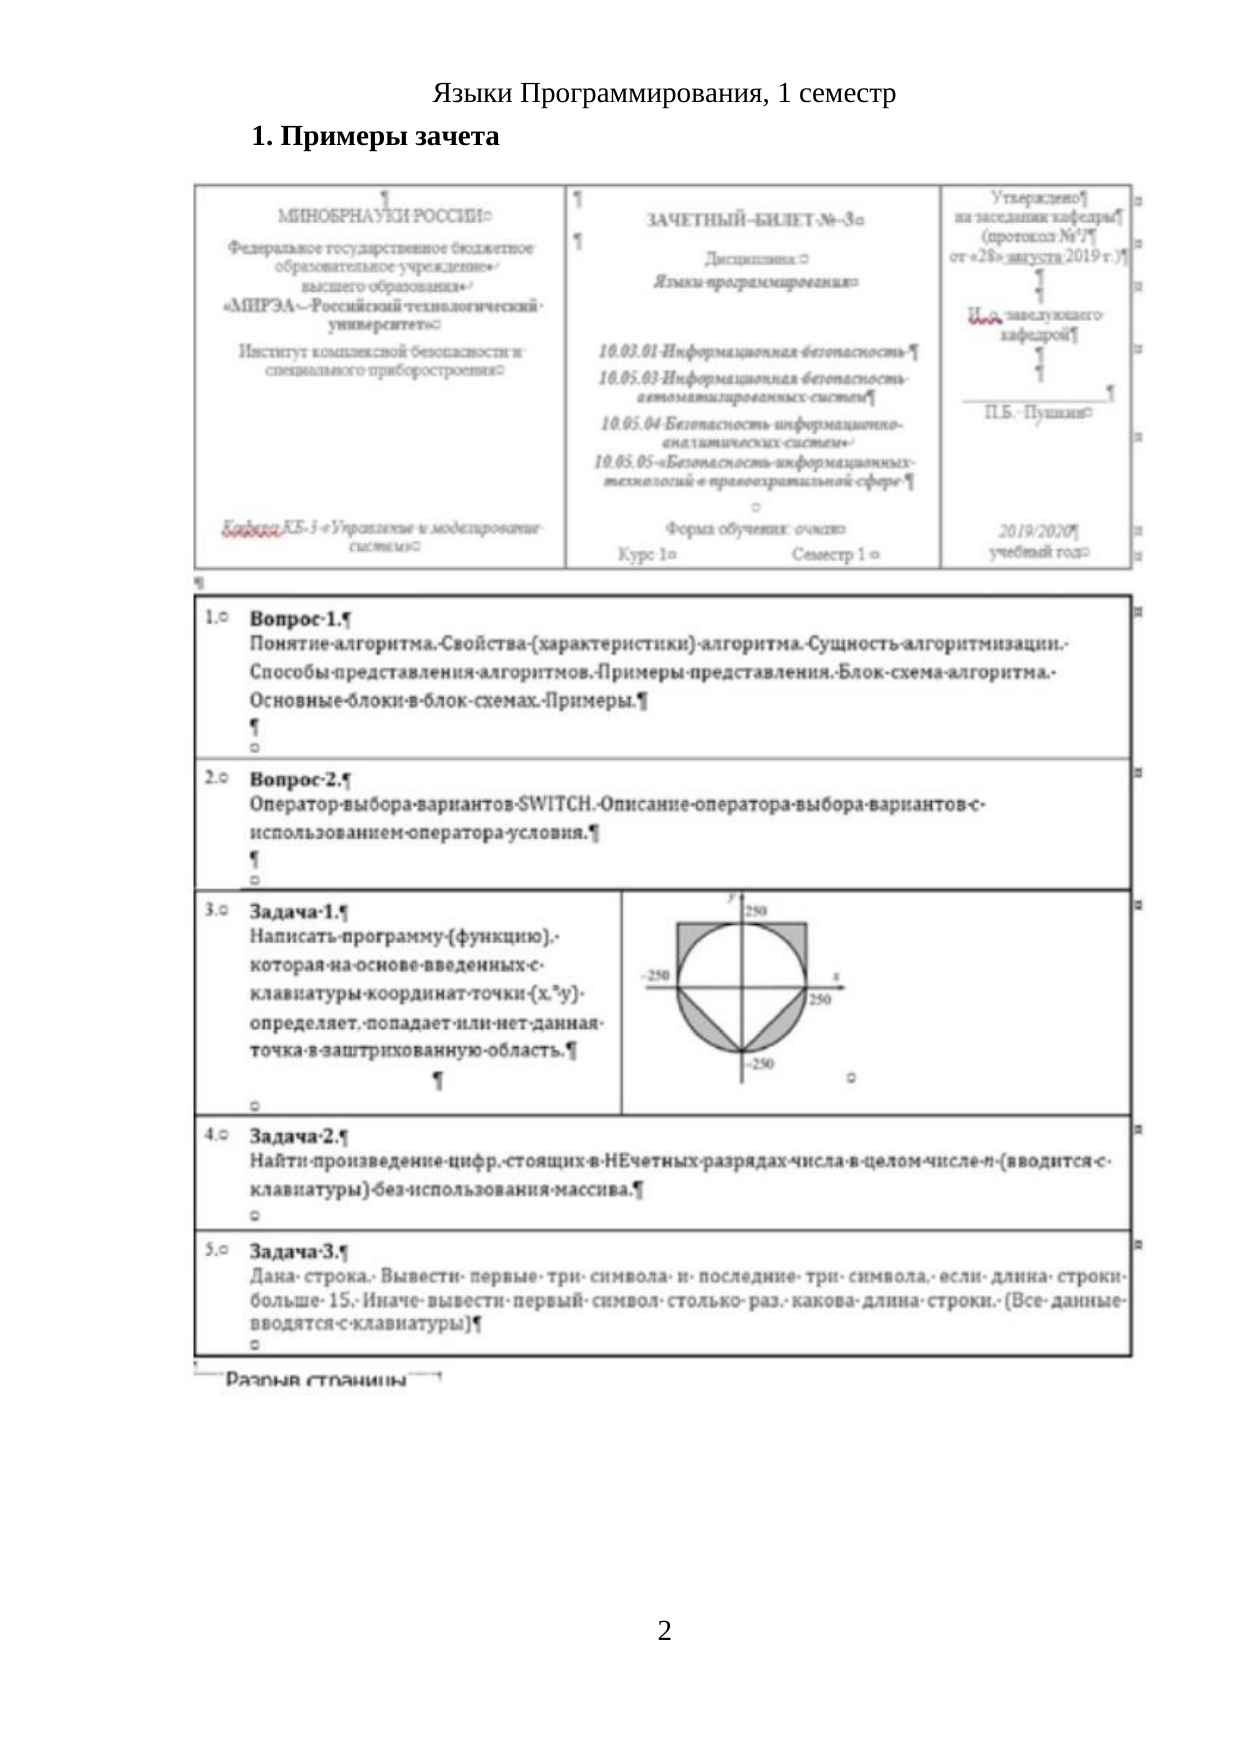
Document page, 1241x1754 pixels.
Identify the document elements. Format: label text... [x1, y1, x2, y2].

picture [185, 179, 1160, 1429]
text 1. Примеры зачета [251, 118, 1160, 152]
